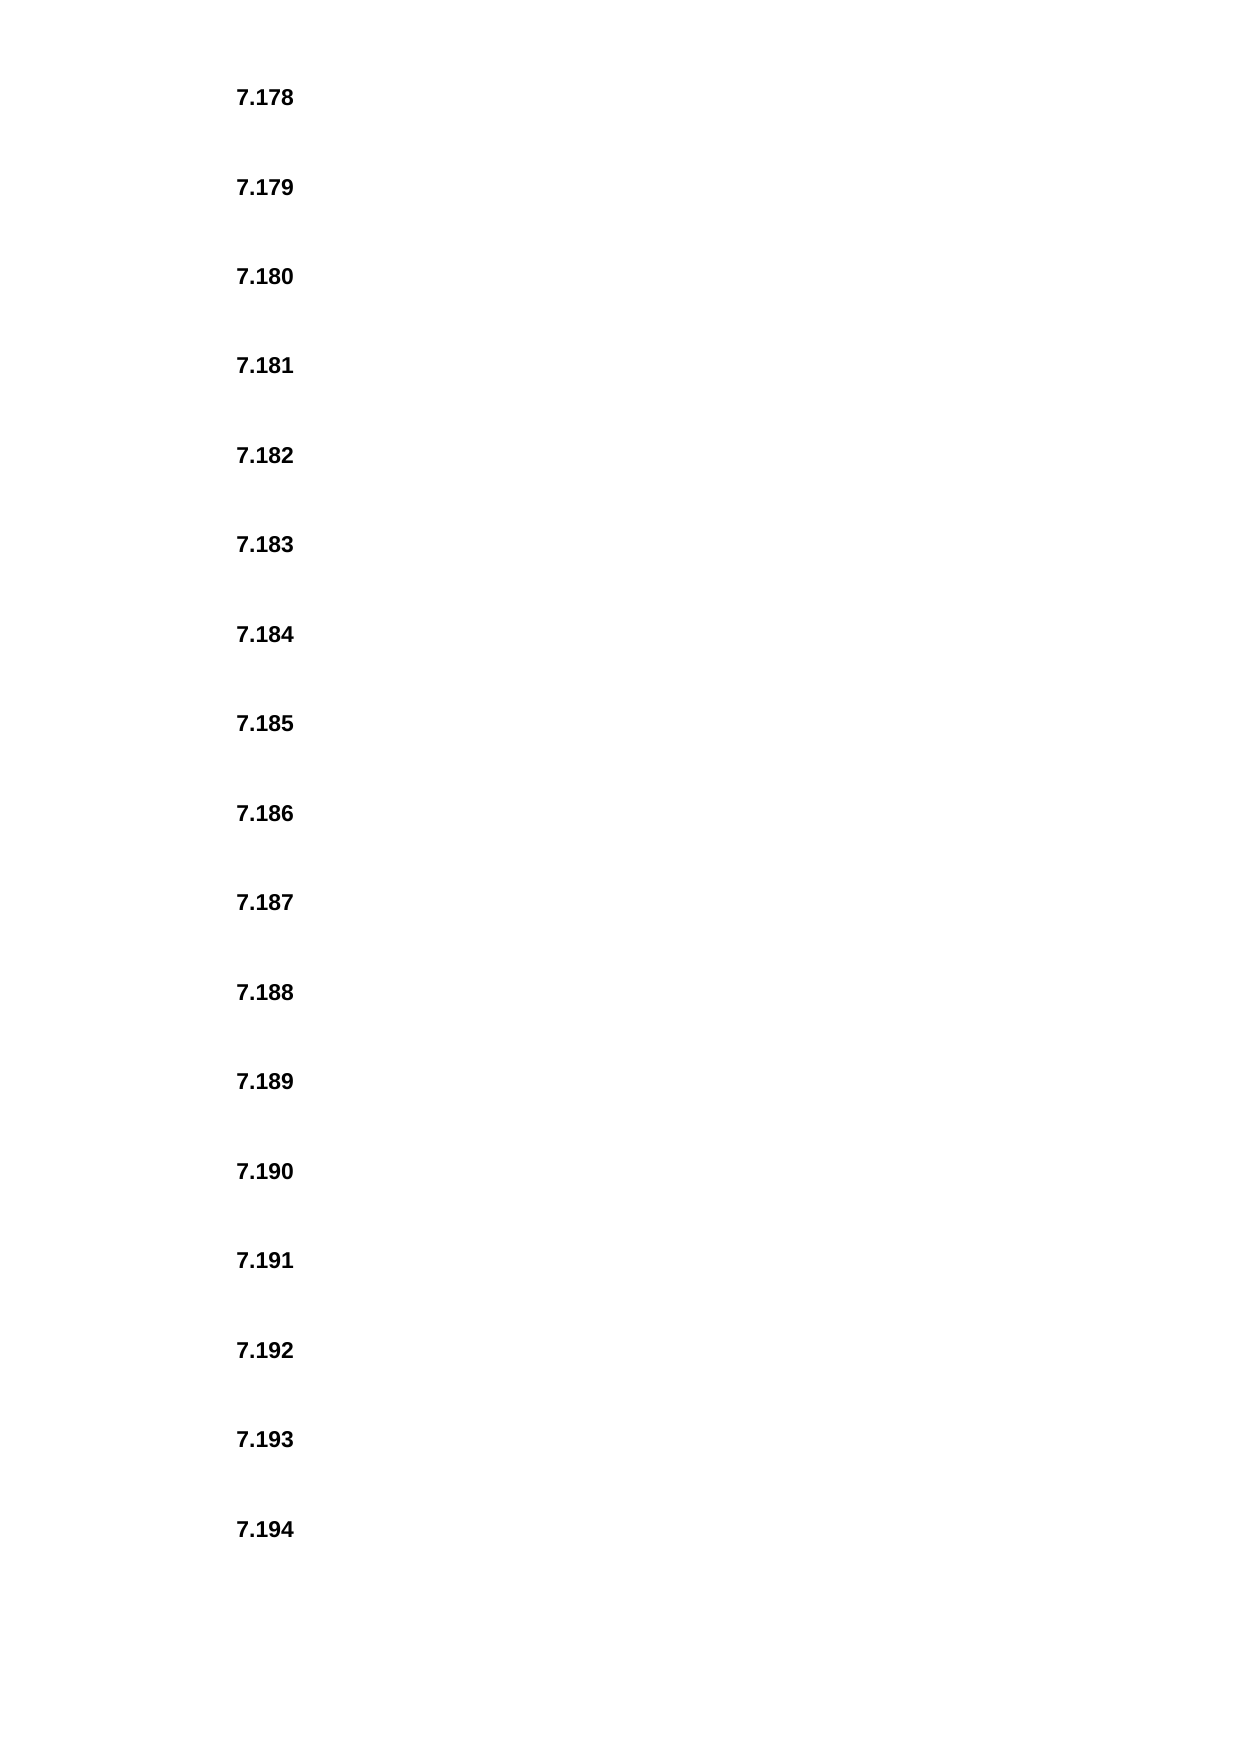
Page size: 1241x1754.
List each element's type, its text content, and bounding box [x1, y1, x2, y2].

subtitle Liite __. Koodien havainnot haastatteluaineistossa [236, 352, 1129, 379]
table_cell Tekniikka, Tietojärjestelmät, Käyttöliittymä Viljelijän oma räätälöity, 5.9 [225, 1043, 1140, 1133]
subtitle Liite __. Koodien havainnot haastatteluaineistossa [236, 531, 1129, 558]
subtitle Liite __. Koodien havainnot haastatteluaineistossa [236, 979, 1129, 1005]
table_cell Tekniikka, Tietojenkäsittely, Valmistajien datan keräys, 1.4, 2.12, 5.4 [225, 775, 1140, 864]
subtitle Liite __. Koodien havainnot haastatteluaineistossa [236, 710, 1129, 737]
table_cell Tekniikka, Tietojärjestelmät, Avoin lähdekoodi, 3.31 [225, 864, 1140, 954]
table_cell Tekniikka, Tietojärjestelmät, Tulevaisuuden tietojärjestelmät, 1.13, 1.20, 2.11, 2.31, 2.41, 2.43, 4.20, 5.16, 5.17, 5.19 [225, 1491, 1140, 1580]
table_cell Tekniikka, Tietojenkäsittely, Työtiedostot, 1.11, 2.38 [225, 685, 1140, 775]
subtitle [236, 1516, 1129, 1542]
subtitle Liite __. Koodien havainnot haastatteluaineistossa [236, 621, 1129, 647]
table_cell Tekniikka, Tietojärjestelmät, Maatilanhallintajärjestelmä FMIS Kokonaisvaltainen, 1.1, 1.7, 2.6, 2.31, 3.8, 3.9, 5.3, 5.9, 5.10, 5.18 [225, 1312, 1140, 1401]
table_cell Tekniikka, Tietojenkäsittely, Tietoturva yleensä, 1.32, 3.28, 4.23, 5.4, 5.12 [225, 596, 1140, 685]
subtitle Liite __. Koodien havainnot haastatteluaineistossa [236, 800, 1129, 826]
table_cell Tekniikka, Tietojärjestelmät, Käyttäjäystävällisyys-käytettävyys, 1.3, 1.4, 1.34, 2.17, 2.22, 4.11, 4.27, 5.4 [225, 954, 1140, 1043]
table_cell Tekniikka, Tietojenkäsittely, Systeemiautomaatio, 1.24 [225, 238, 1140, 327]
subtitle Liite __. Koodien havainnot haastatteluaineistossa [236, 1337, 1129, 1363]
table_cell Tekniikka, Tietojenkäsittely, Satelliitti (data/kuvaus), 2.13, 2.39, 3.12 [225, 59, 1140, 148]
table_cell Tekniikka, Tietojärjestelmät, Rajapinnat, 1.6, 2.7, 2.8, 2.42, 4.12, 5.9 [225, 1401, 1140, 1491]
subtitle Liite __. Koodien havainnot haastatteluaineistossa [236, 1158, 1129, 1184]
subtitle Liite __. Koodien havainnot haastatteluaineistossa [236, 263, 1129, 289]
table_cell Tekniikka, Tietojenkäsittely, Tiedon tuottama lisäarvo, 1.15, 1.16, 1.17, 1.28, 1.33, 2.22, 2.26, 2.27, 2.33, 3.18, 3.19, 3.43, 5.3, 5.4, 5.12, 5.14 [225, 328, 1140, 417]
subtitle Liite __. Koodien havainnot haastatteluaineistossa [236, 1068, 1129, 1095]
subtitle Liite __. Koodien havainnot haastatteluaineistossa [236, 442, 1129, 468]
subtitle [236, 173, 1129, 200]
table_cell Tekniikka, Tietojenkäsittely, Tietoturva haittaohjelmat, 4.23 [225, 506, 1140, 596]
table_cell Tekniikka, Tietojärjestelmät, Maatilanhallintajärjestelmä FMIS, 2.13, 2.31, 5.1, 5.3, 5.5 [225, 1222, 1140, 1312]
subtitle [236, 84, 1129, 110]
subtitle Liite __. Koodien havainnot haastatteluaineistossa [236, 1247, 1129, 1274]
table_cell Tekniikka, Tietojenkäsittely, Tiedostoformaatit, 3.4, 3.5, 3.6, 3.7 [225, 417, 1140, 506]
subtitle Liite __. Koodien havainnot haastatteluaineistossa [236, 1426, 1129, 1453]
table_cell Tekniikka, Tietojärjestelmät, Käyttöliittymät, 2.17, 2.22, 2.31, 4.27, 5.1, 5.4, 5.9 [225, 1133, 1140, 1222]
table_cell Tekniikka, Tietojenkäsittely, Sensoridata ja Digitaalinen mitattu tieto, 1.6, 1.20, 1.22, 1.25, 1.48, 2.18, 2.31, 2.39, 3.2, 3.35, 5.3 [225, 149, 1140, 238]
subtitle Liite __. Koodien havainnot haastatteluaineistossa [236, 889, 1129, 916]
